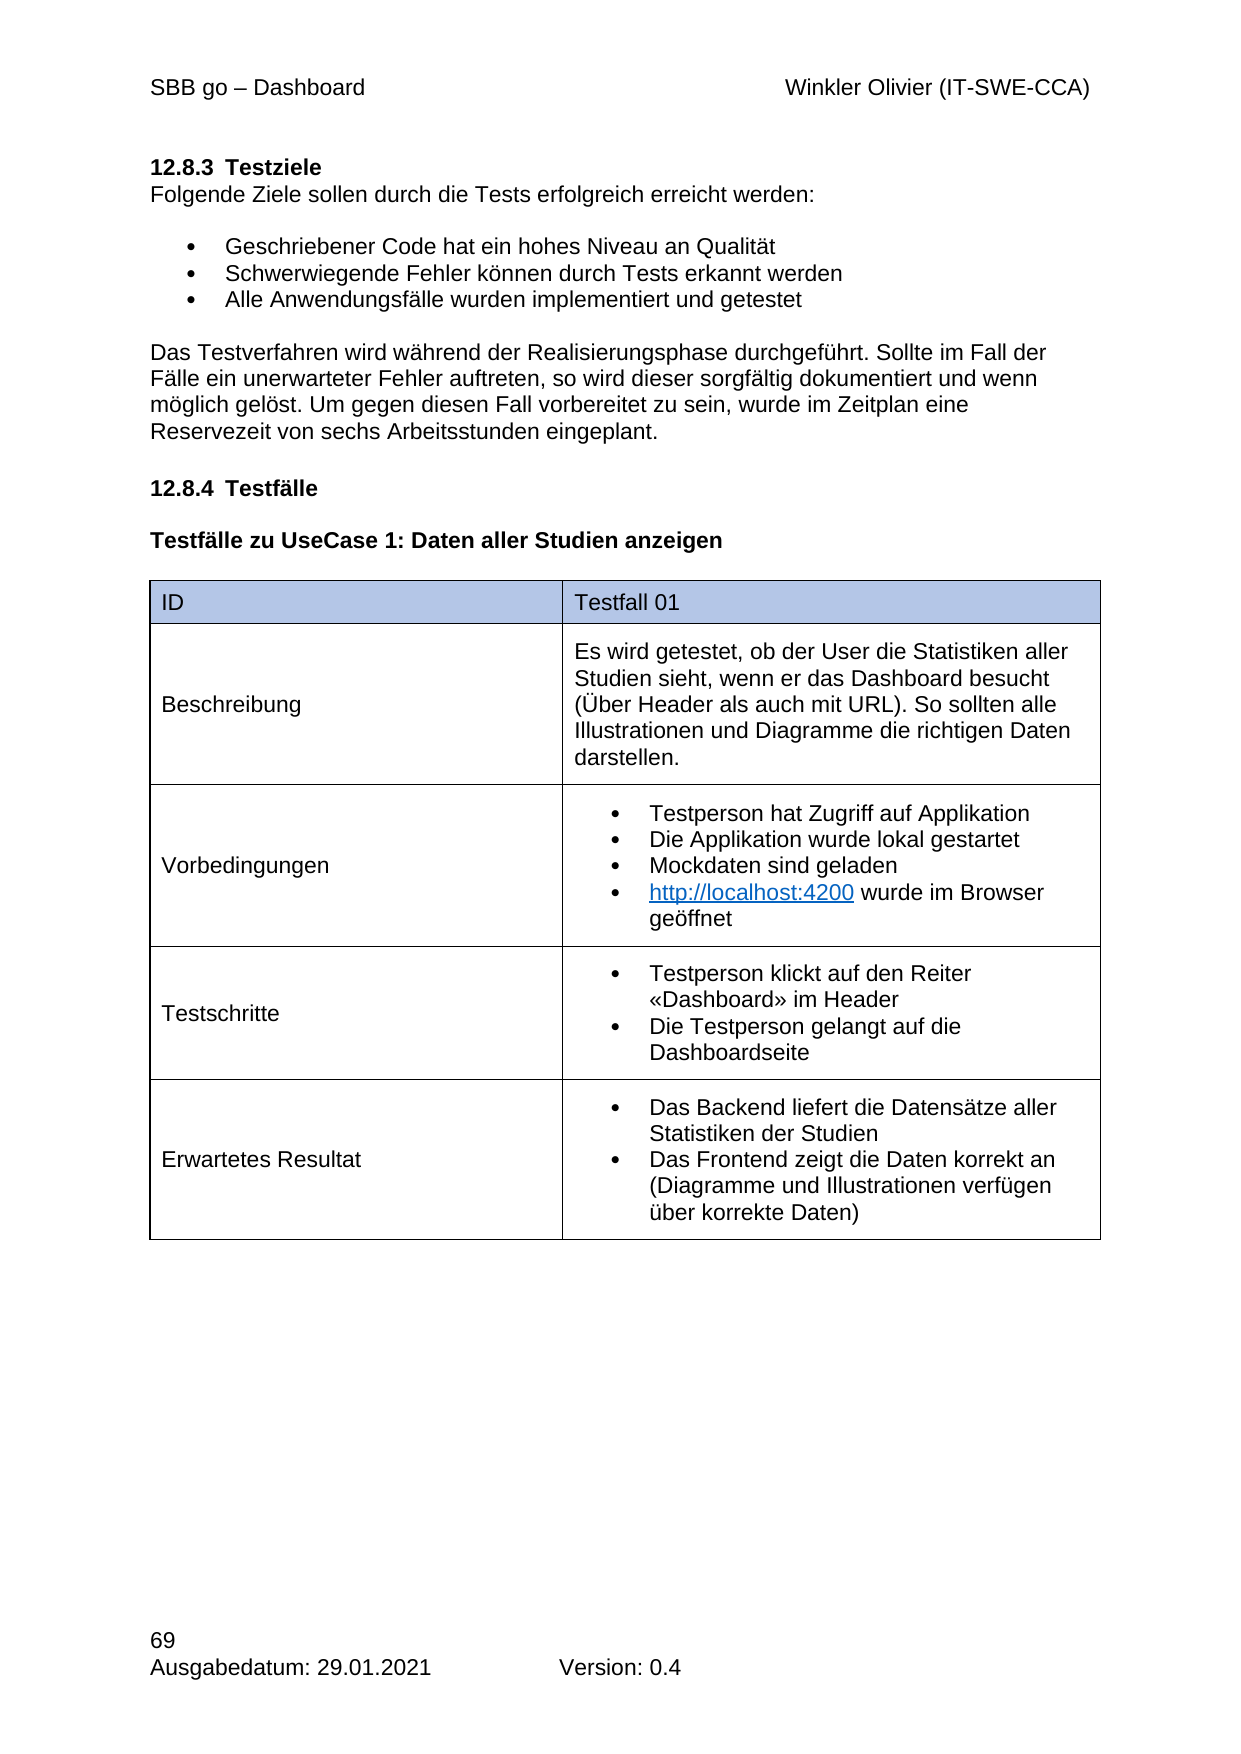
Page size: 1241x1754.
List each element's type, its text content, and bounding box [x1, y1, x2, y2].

list Schwerwiegende Fehler können durch Tests erkannt werden [187, 259, 1090, 286]
table_cell Es wird getestet, ob der User die Statistiken aller Studien sieht, wenn er das Dashboard besucht (Über Header als auch mit URL). So sollten alle Illustrationen und Diagramme die richtigen Daten darstellen. [563, 624, 1100, 784]
table_header ID [151, 581, 562, 623]
subtitle Testziele [150, 154, 1090, 181]
subtitle Testfälle [150, 474, 1090, 501]
table_cell Erwartetes Resultat [151, 1080, 562, 1239]
text Testfälle zu UseCase 1: Daten aller Studien anzeigen [150, 527, 1090, 554]
table_cell Vorbedingungen [151, 785, 562, 946]
list Alle Anwendungsfälle wurden implementiert und getestet [187, 286, 1090, 312]
table_header Testfall 01 [563, 581, 1100, 623]
table_cell Beschreibung [151, 624, 562, 784]
text Folgende Ziele sollen durch die Tests erfolgreich erreicht werden: [150, 181, 1090, 207]
table_cell Das Backend liefert die Datensätze aller Statistiken der Studien Das Frontend zeigt die Daten korrekt an (Diagramme und Illustrationen verfügen über korrekte Daten) [563, 1080, 1100, 1239]
list Geschriebener Code hat ein hohes Niveau an Qualität [187, 233, 1090, 259]
table_cell Testschritte [151, 947, 562, 1079]
table_cell Testperson hat Zugriff auf Applikation Die Applikation wurde lokal gestartet Mockdaten sind geladen http://localhost:4200 wurde im Browser geöffnet [563, 785, 1100, 946]
table_cell Testperson klickt auf den Reiter «Dashboard» im Header Die Testperson gelangt auf die Dashboardseite [563, 947, 1100, 1079]
text Das Testverfahren wird während der Realisierungsphase durchgeführt. Sollte im Fall der Fälle ein unerwarteter Fehler auftreten, so wird dieser sorgfältig dokumentiert und wenn möglich gelöst. Um gegen diesen Fall vorbereitet zu sein, wurde im Zeitplan eine Reservezeit von sechs Arbeitsstunden eingeplant. [150, 339, 1090, 444]
